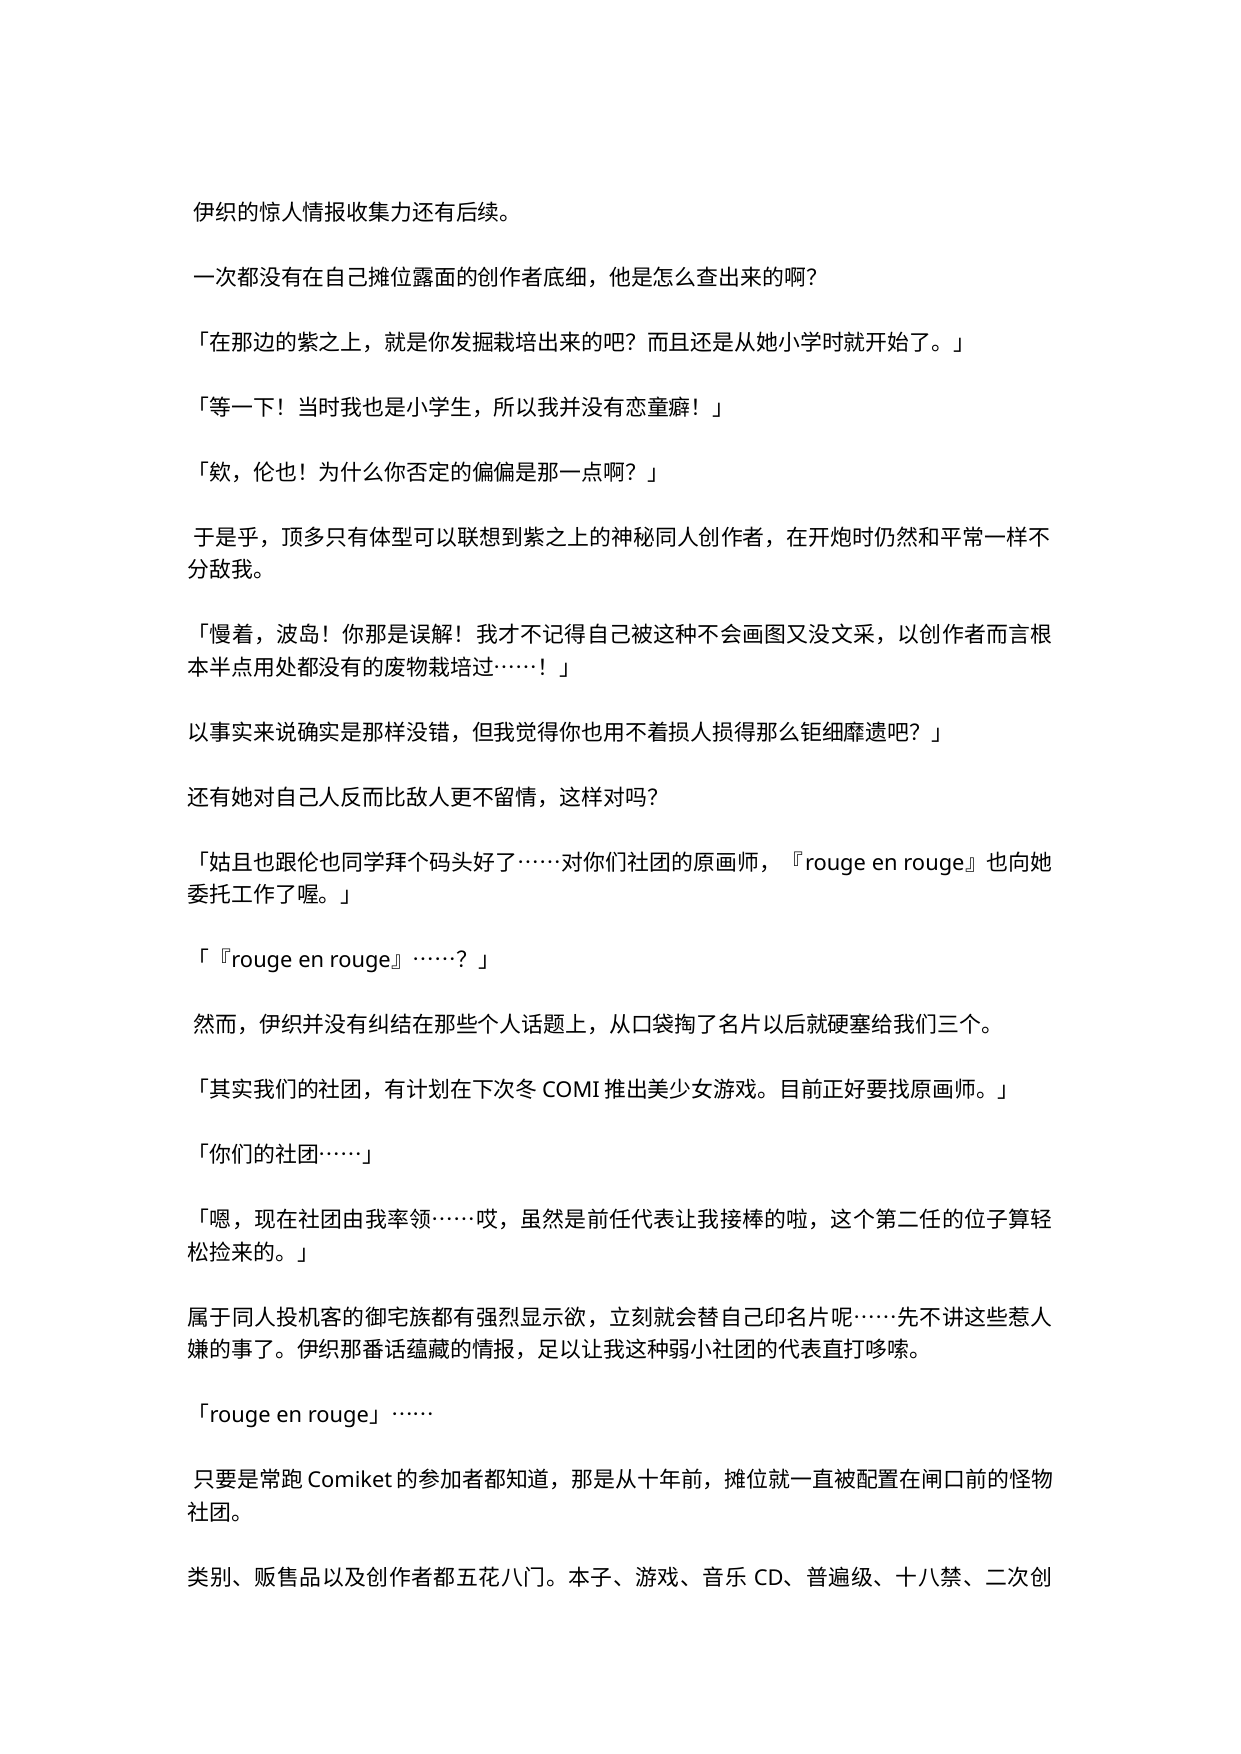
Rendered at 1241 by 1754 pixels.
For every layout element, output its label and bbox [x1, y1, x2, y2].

text [187, 162, 1053, 1592]
